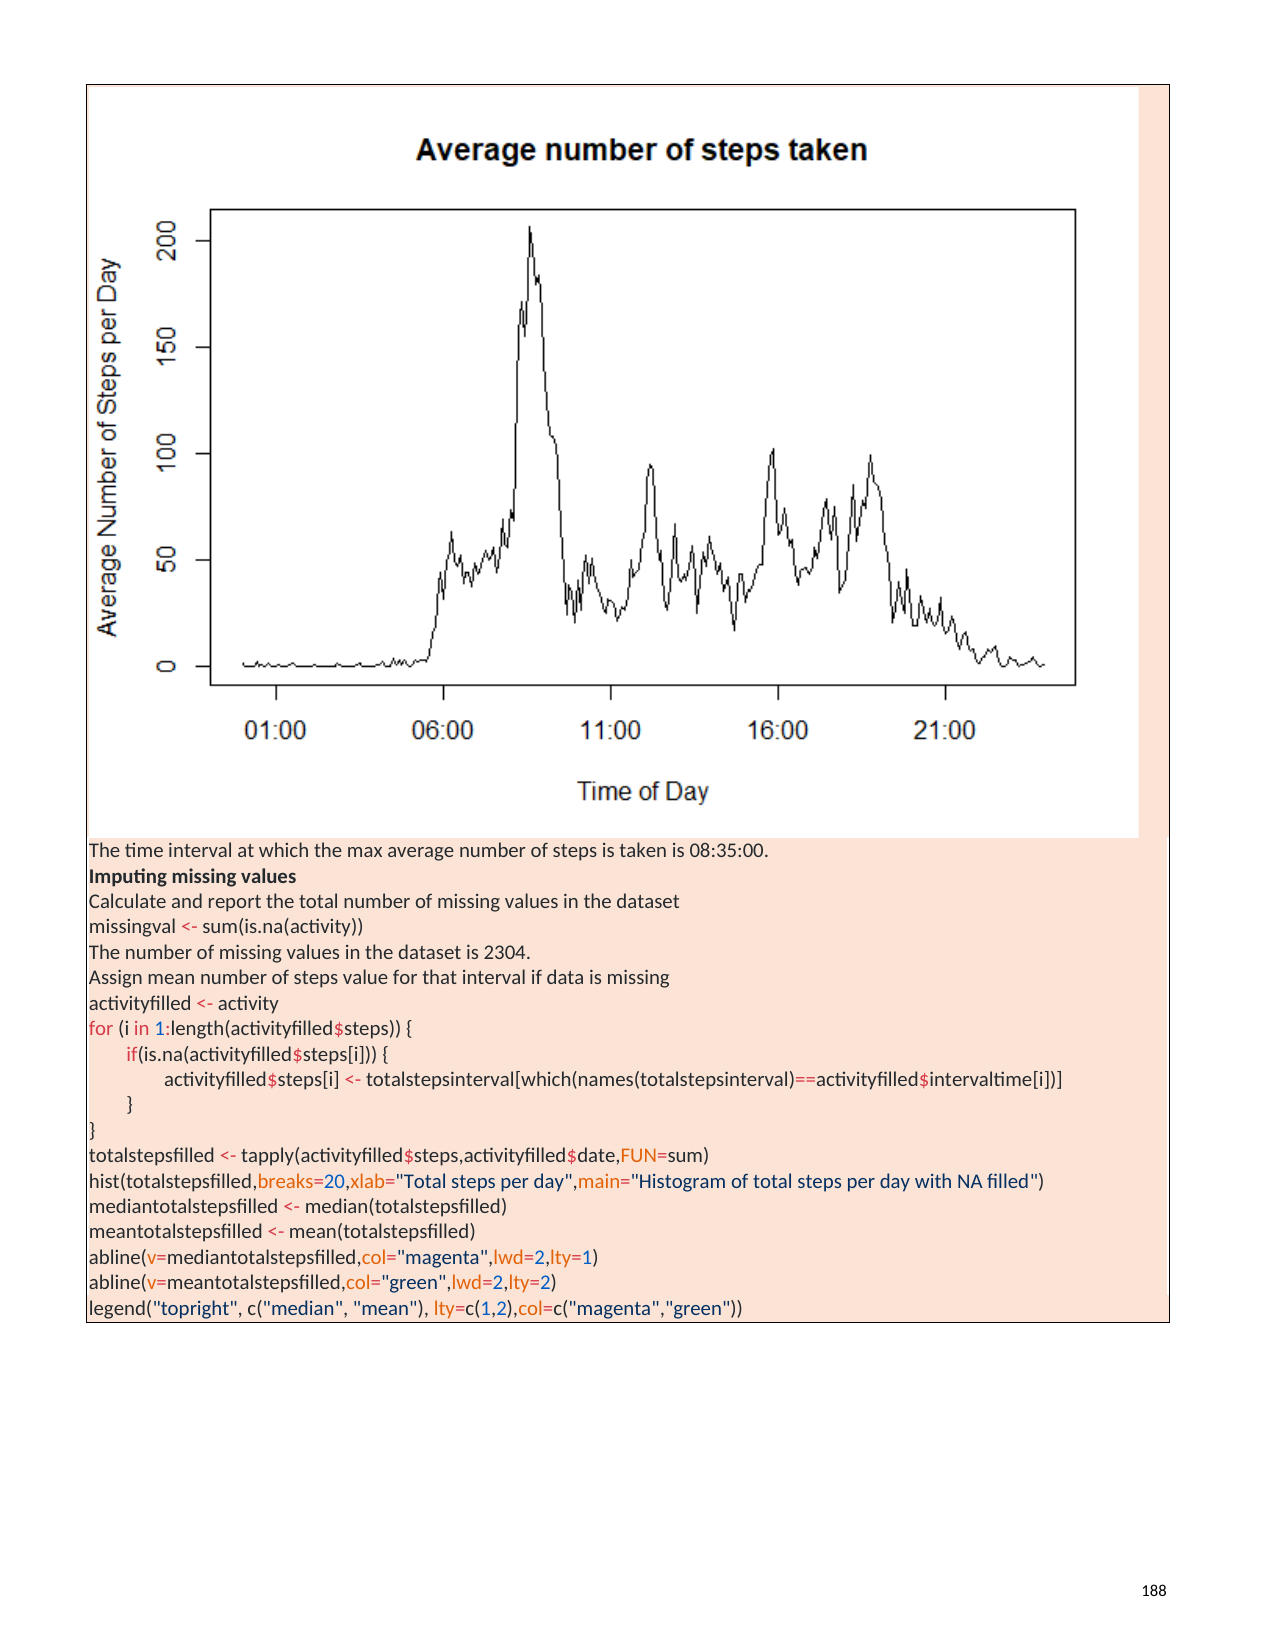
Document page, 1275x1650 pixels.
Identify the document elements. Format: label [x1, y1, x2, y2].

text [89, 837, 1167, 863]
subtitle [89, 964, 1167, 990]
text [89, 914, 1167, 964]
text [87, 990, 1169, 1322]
picture [88, 87, 1139, 838]
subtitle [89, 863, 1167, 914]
